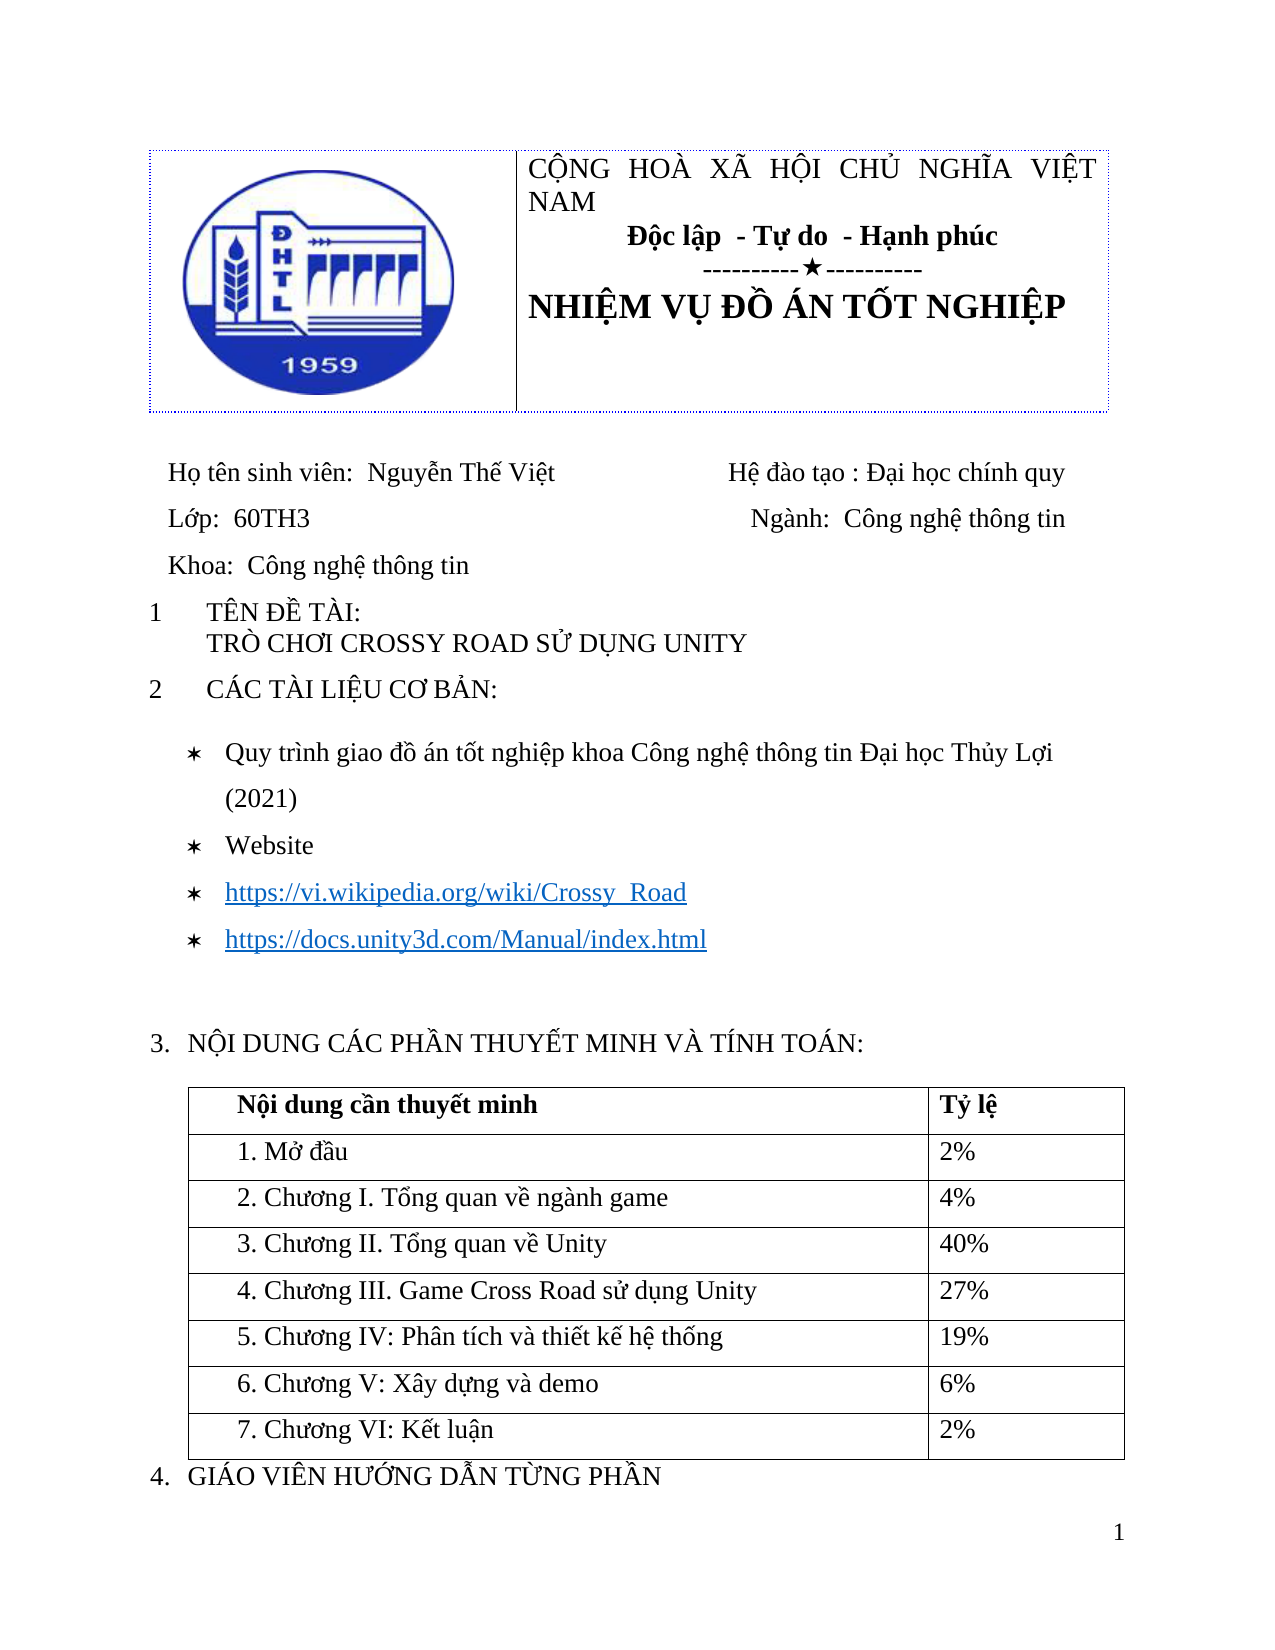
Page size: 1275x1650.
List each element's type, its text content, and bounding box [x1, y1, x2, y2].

table_cell 6% [929, 1367, 1124, 1412]
table_cell 4. Chương III. Game Cross Road sử dụng Unity [189, 1274, 928, 1319]
table_header Tỷ lệ [929, 1088, 1124, 1134]
text Quy trình giao đồ án tốt nghiệp khoa Công nghệ thông tin Đại học Thủy Lợi (2021) [187, 736, 1125, 814]
table_cell 3. Chương II. Tổng quan về Unity [189, 1228, 928, 1273]
list GIÁO VIÊN HƯỚNG DẪN TỪNG PHẦN [150, 1460, 1125, 1491]
text https://vi.wikipedia.org/wiki/Crossy_Road [187, 876, 1125, 907]
table_cell 2. Chương I. Tổng quan về ngành game [189, 1181, 928, 1227]
table_cell 40% [929, 1228, 1124, 1273]
table_header CỘNG HOÀ XÃ HỘI CHỦ NGHĨA VIỆT NAM Độc lập - Tự do - Hạnh phúc -------------------- NHIỆM VỤ ĐỒ ÁN TỐT NGHIỆP [517, 150, 1108, 411]
text Khoa: Công nghệ thông tin [168, 549, 1113, 580]
list TÊN ĐỀ TÀI: [148, 596, 1113, 627]
table_cell 2% [929, 1414, 1124, 1459]
text Lớp: 60TH3 Ngành: Công nghệ thông tin [168, 502, 1113, 533]
table_cell 7. Chương VI: Kết luận [189, 1414, 928, 1459]
table_cell 2% [929, 1135, 1124, 1180]
table_cell 1. Mở đầu [189, 1135, 928, 1180]
picture [182, 170, 455, 395]
text https://docs.unity3d.com/Manual/index.html [187, 923, 1125, 954]
list CÁC TÀI LIỆU CƠ BẢN: [148, 673, 1113, 704]
table_cell 27% [929, 1274, 1124, 1319]
table_header [150, 150, 517, 411]
text TRÒ CHƠI CROSSY ROAD SỬ DỤNG UNITY [206, 627, 1113, 658]
table_cell 6. Chương V: Xây dựng và demo [189, 1367, 928, 1412]
list NỘI DUNG CÁC PHẦN THUYẾT MINH VÀ TÍNH TOÁN: [150, 1027, 1125, 1058]
table_header Nội dung cần thuyết minh [189, 1088, 928, 1134]
table_cell 5. Chương IV: Phân tích và thiết kế hệ thống [189, 1321, 928, 1366]
text Website [187, 829, 1125, 860]
table_cell 4% [929, 1181, 1124, 1227]
text Họ tên sinh viên: Nguyễn Thế Việt Hệ đào tạo : Đại học chính quy [168, 456, 1113, 487]
table_cell 19% [929, 1321, 1124, 1366]
